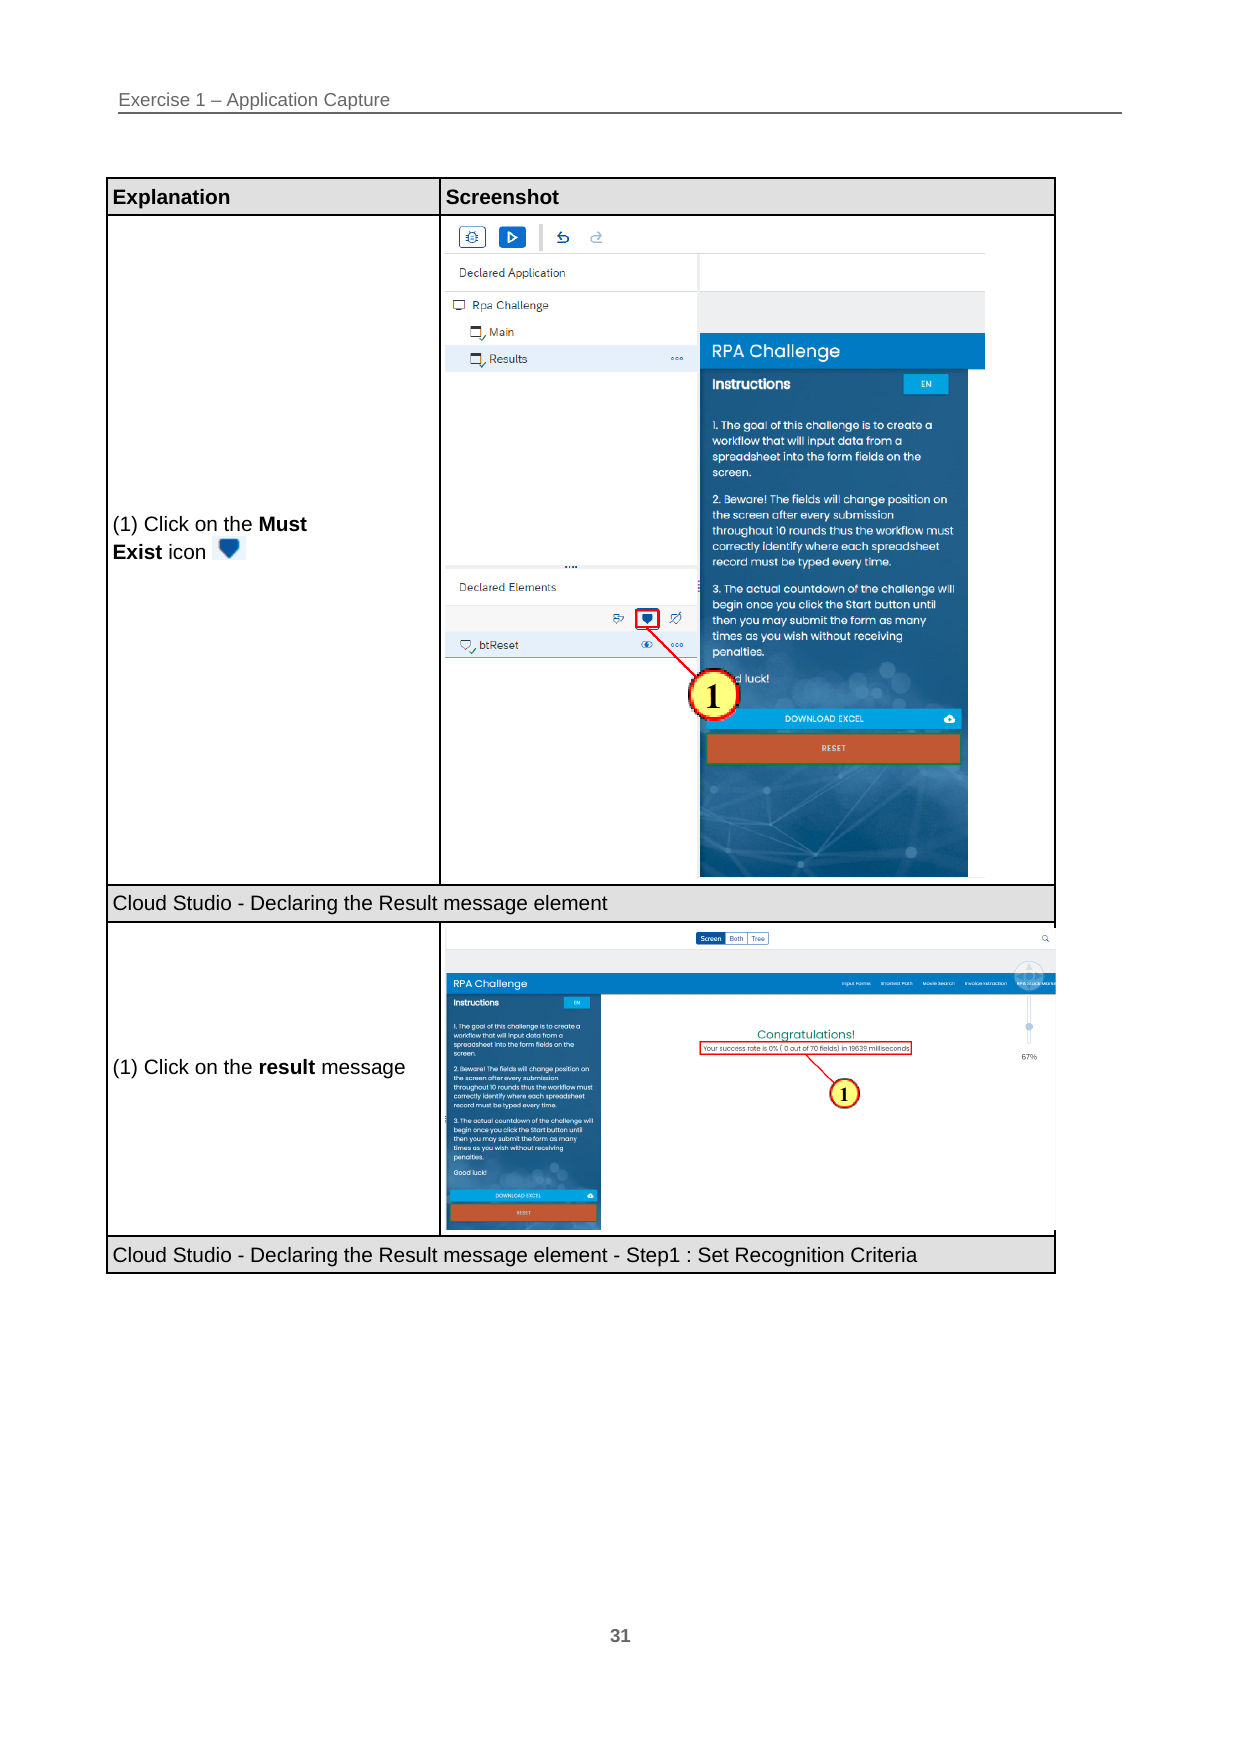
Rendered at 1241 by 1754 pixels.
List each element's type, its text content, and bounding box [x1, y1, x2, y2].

picture [445, 928, 1056, 1230]
table_header Explanation [108, 179, 439, 214]
table_cell (1) Click on the result message [108, 923, 439, 1235]
picture [445, 221, 985, 878]
table_cell [441, 216, 1054, 884]
table_header Screenshot [441, 179, 1054, 214]
table_cell (1) Click on the Must Exist icon [108, 216, 439, 884]
picture [212, 536, 246, 560]
table_cell Cloud Studio - Declaring the Result message element - Step1 : Set Recognition Criteria [108, 1237, 1054, 1272]
table_cell [441, 923, 1054, 1235]
table_cell Cloud Studio - Declaring the Result message element [108, 886, 1054, 921]
